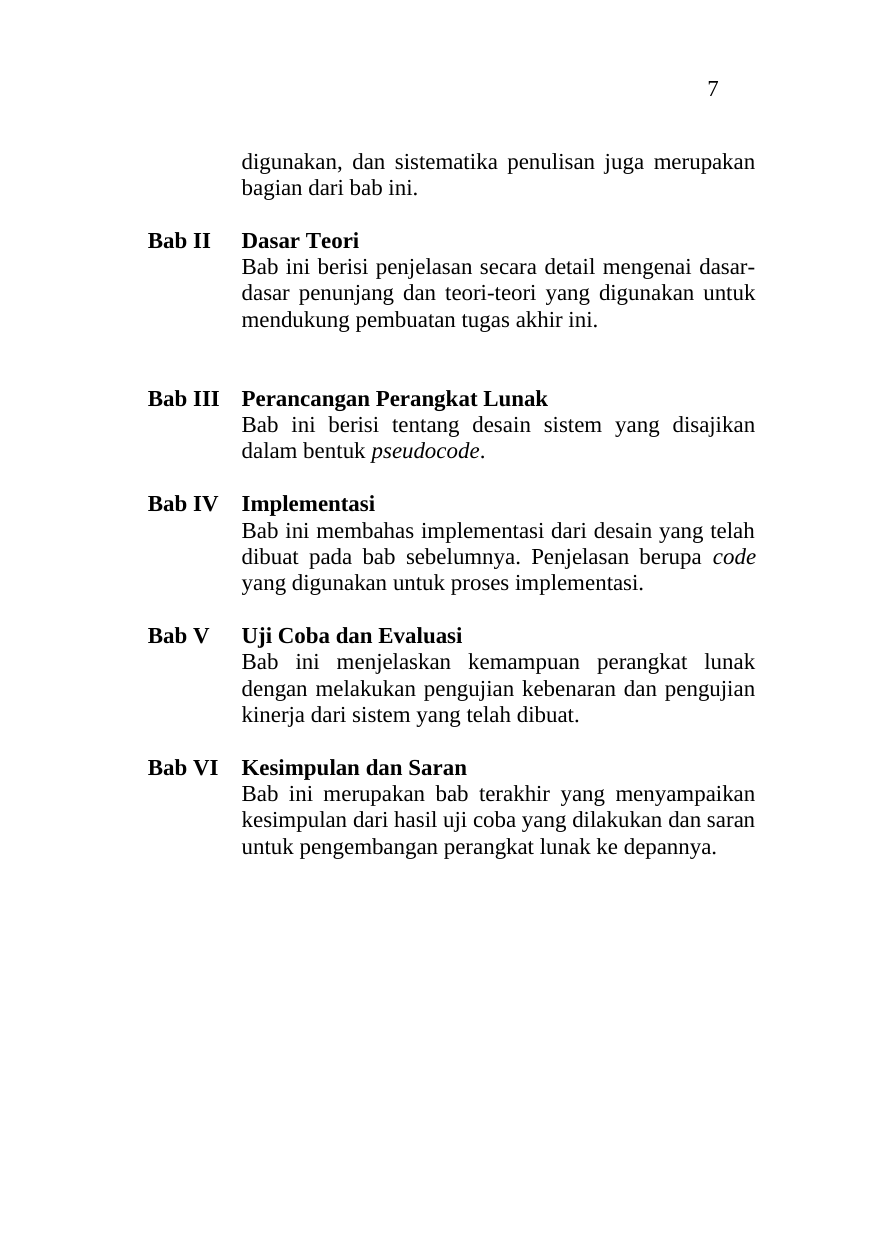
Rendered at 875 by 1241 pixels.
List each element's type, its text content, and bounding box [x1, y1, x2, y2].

list Bab VI Kesimpulan dan Saran [148, 754, 756, 780]
list Bab ini berisi tentang desain sistem yang disajikan dalam bentuk pseudocode. [241, 411, 756, 464]
list Bab III Perancangan Perangkat Lunak [148, 385, 756, 411]
list Bab II Dasar Teori [148, 227, 756, 253]
list Bab ini merupakan bab terakhir yang menyampaikan kesimpulan dari hasil uji coba yang dilakukan dan saran untuk pengembangan perangkat lunak ke depannya. [241, 780, 756, 859]
list Bab V Uji Coba dan Evaluasi [148, 622, 756, 648]
list Bab ini membahas implementasi dari desain yang telah dibuat pada bab sebelumnya. Penjelasan berupa code yang digunakan untuk proses implementasi. [241, 517, 756, 596]
list Bab IV Implementasi [148, 490, 756, 517]
list Bab ini berisi penjelasan secara detail mengenai dasar-dasar penunjang dan teori-teori yang digunakan untuk mendukung pembuatan tugas akhir ini. [241, 253, 756, 332]
list Bab ini menjelaskan kemampuan perangkat lunak dengan melakukan pengujian kebenaran dan pengujian kinerja dari sistem yang telah dibuat. [241, 648, 756, 727]
